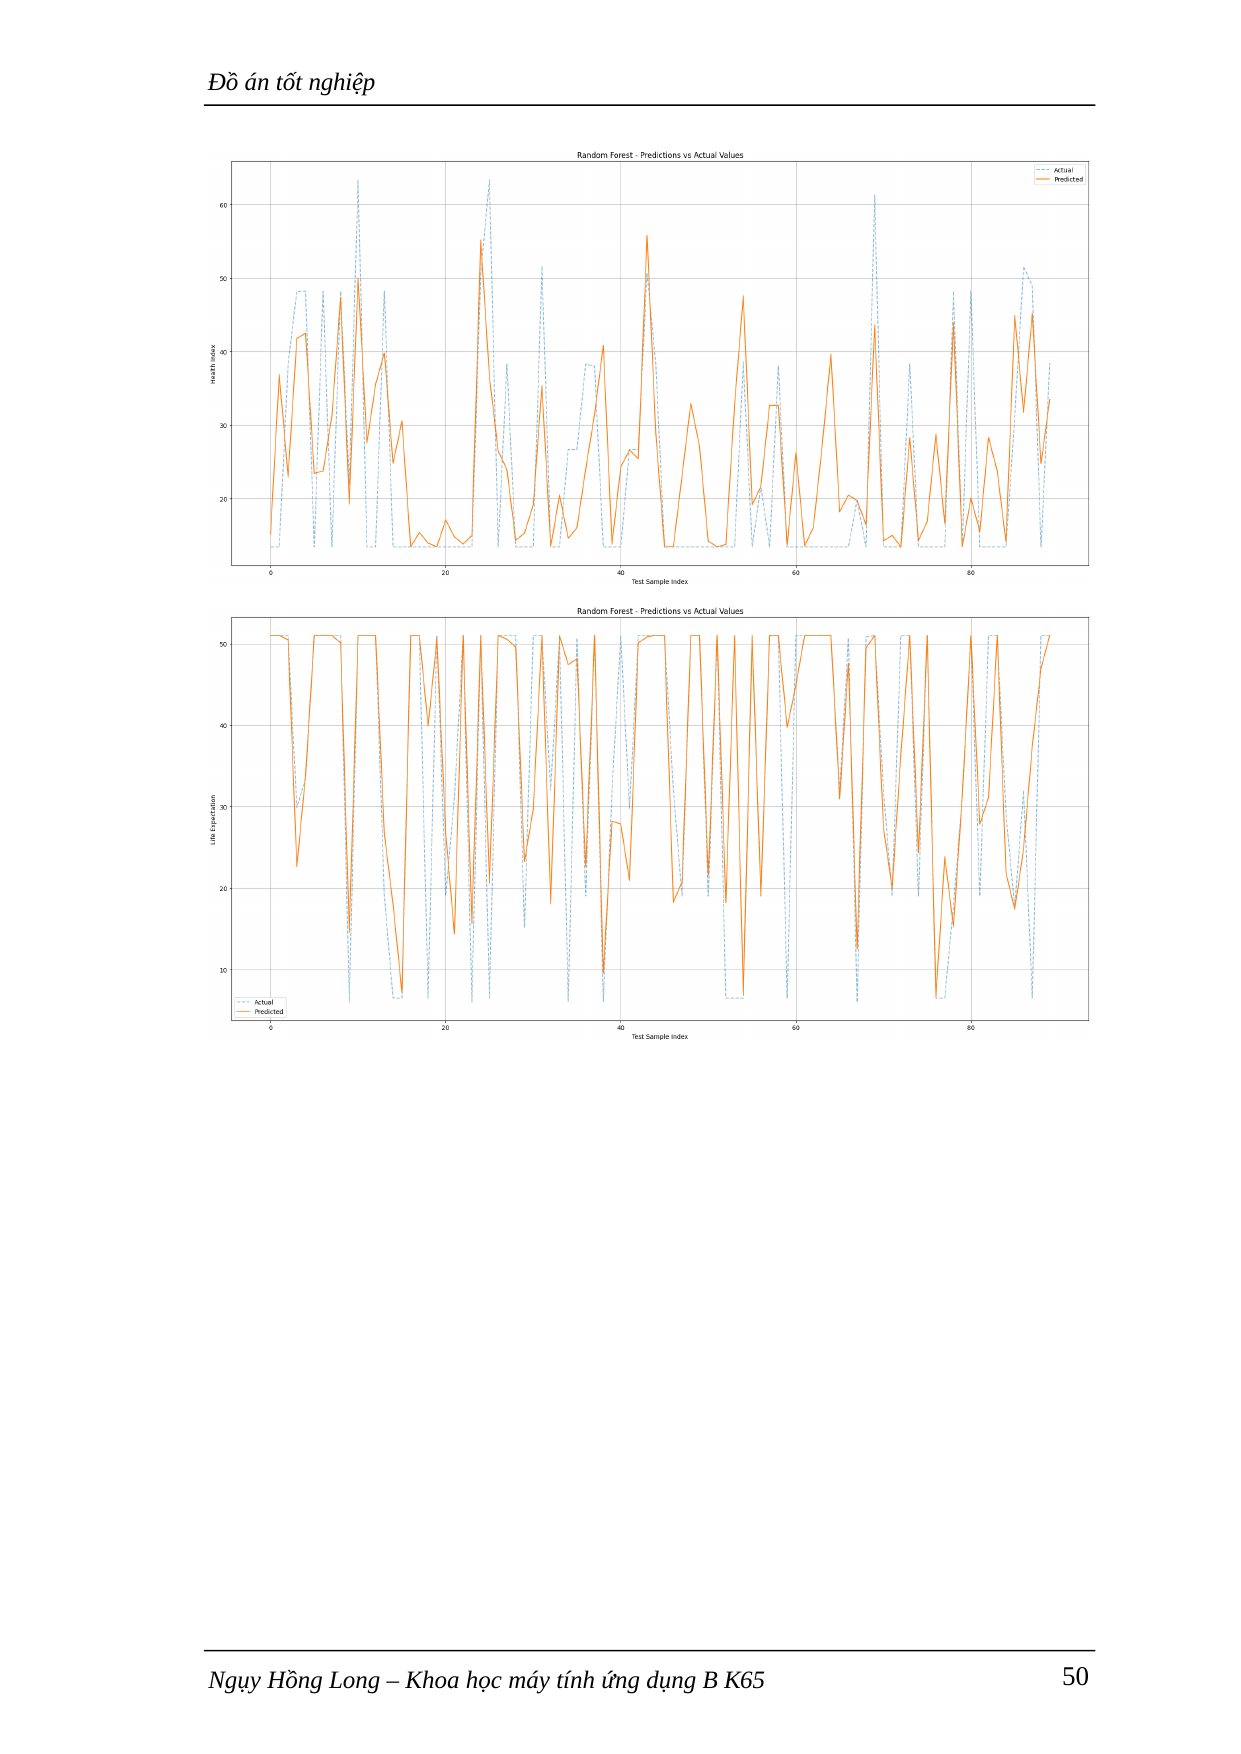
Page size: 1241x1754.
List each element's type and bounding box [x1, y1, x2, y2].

picture [206, 603, 1093, 1044]
picture [206, 147, 1093, 589]
